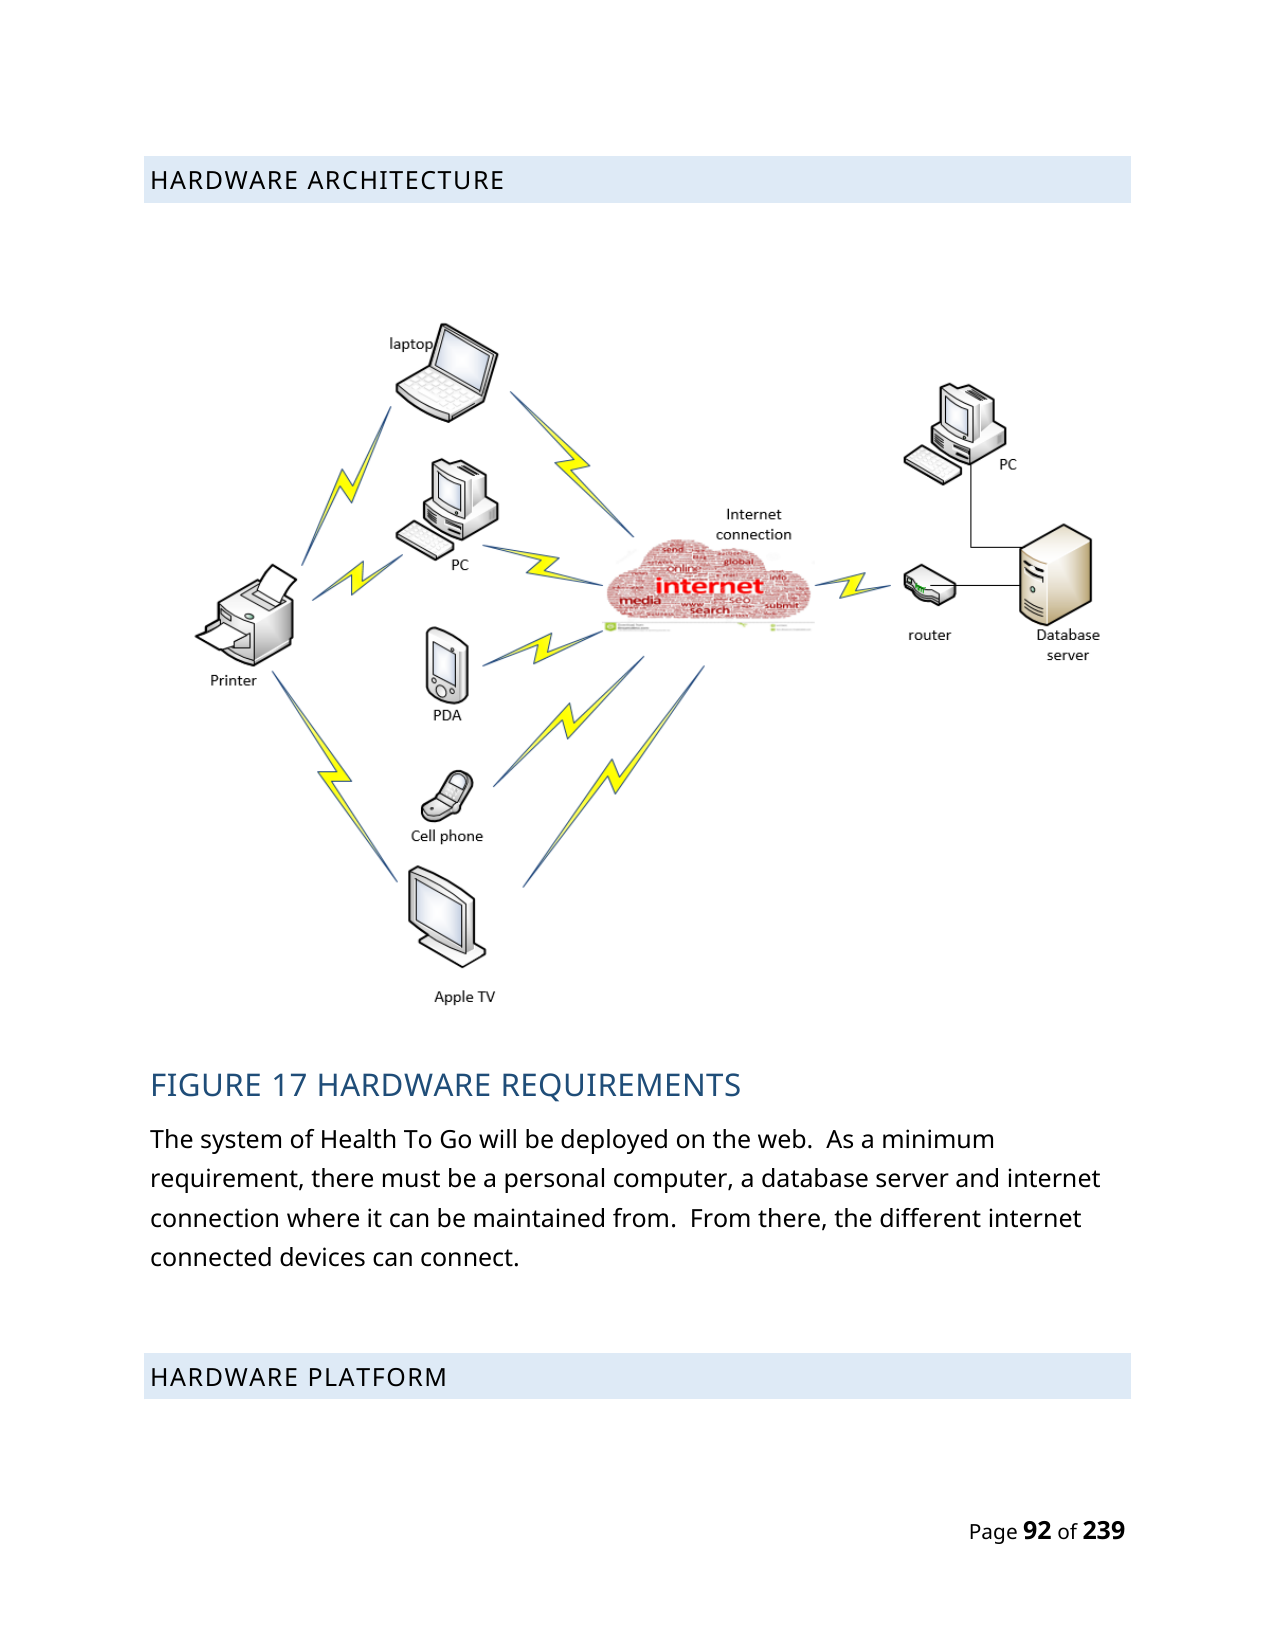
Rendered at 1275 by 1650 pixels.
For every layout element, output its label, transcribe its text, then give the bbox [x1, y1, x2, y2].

text The system of Health To Go will be deployed on the web. As a minimum requirement, there must be a personal computer, a database server and internet connection where it can be maintained from. From there, the different internet connected devices can connect. [150, 1122, 1125, 1273]
subtitle hardware platform [150, 1359, 1125, 1393]
picture [150, 278, 1125, 1038]
title Figure 17 Hardware requirements [150, 1063, 1125, 1105]
subtitle hardware architecture [150, 163, 1125, 197]
